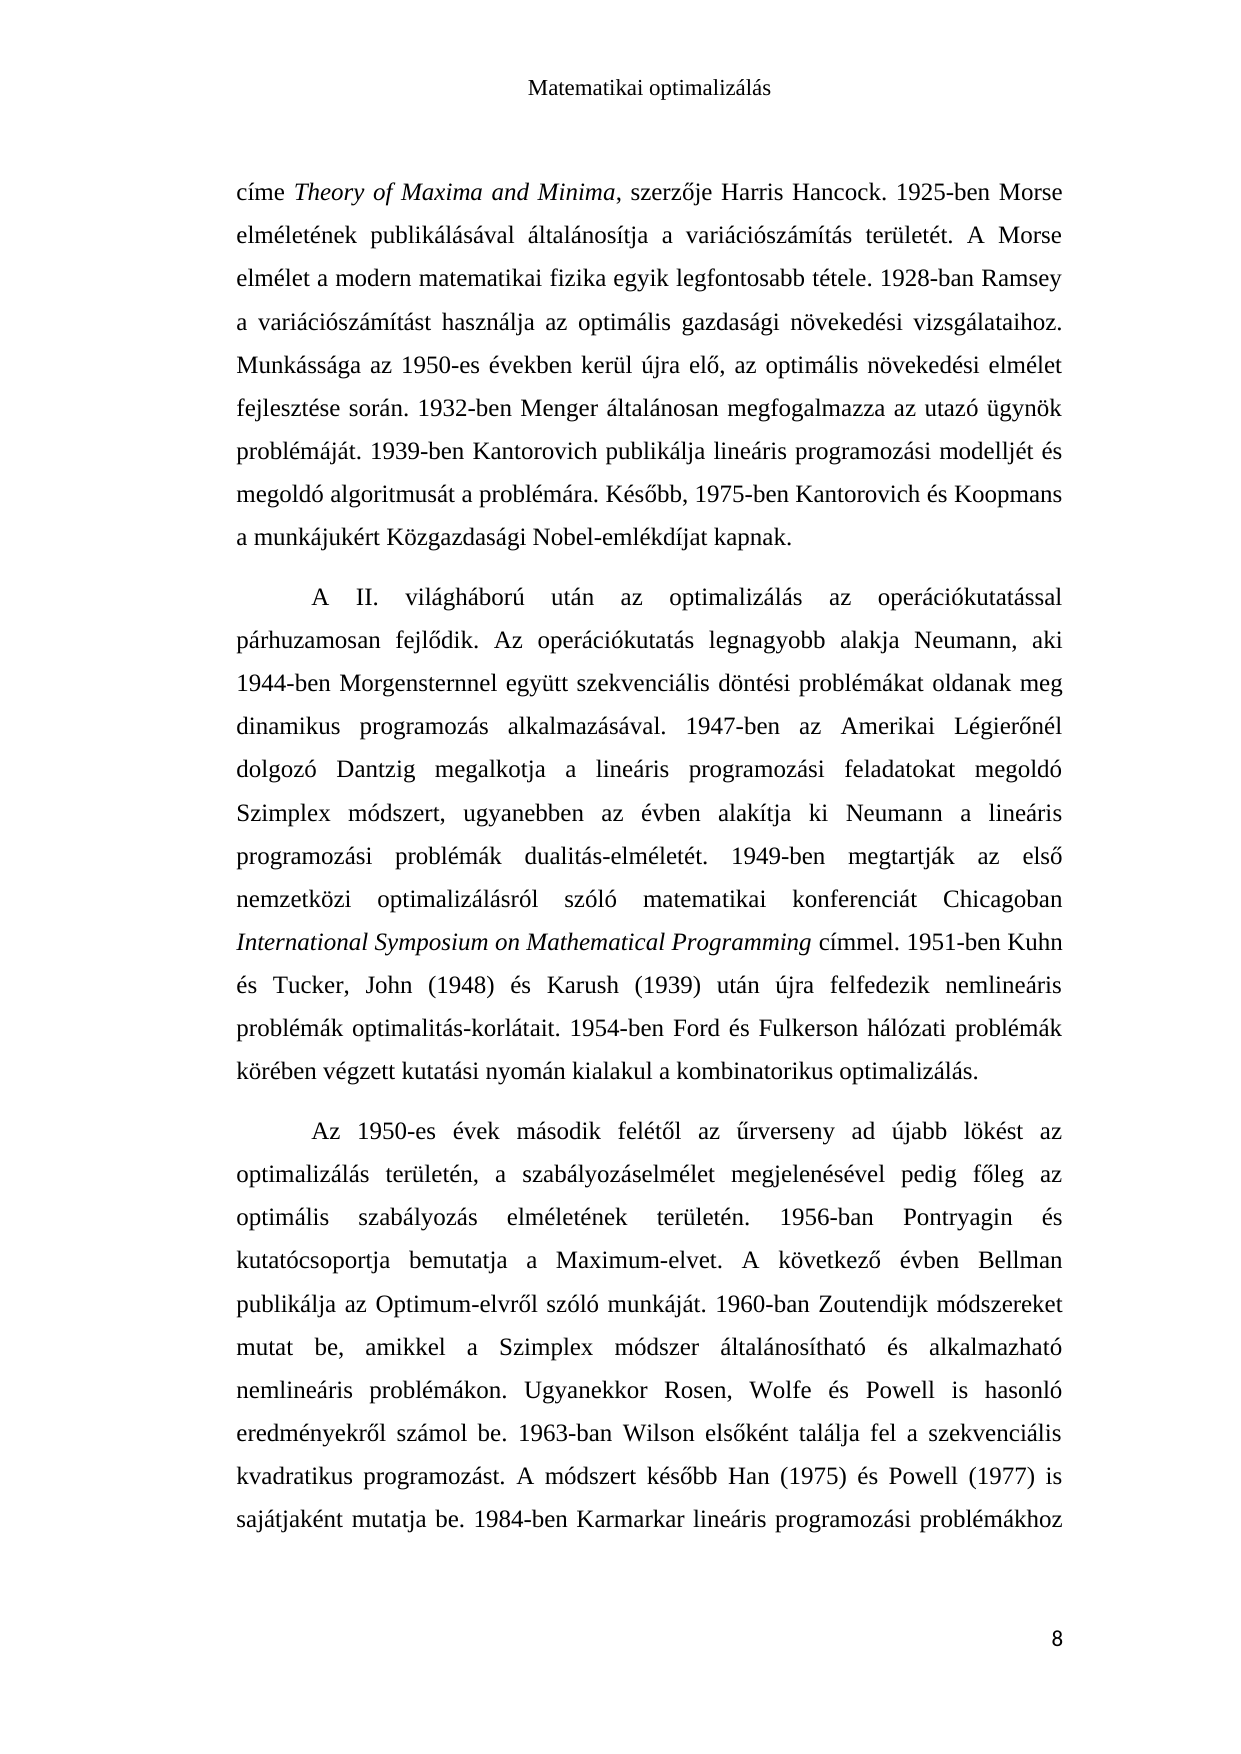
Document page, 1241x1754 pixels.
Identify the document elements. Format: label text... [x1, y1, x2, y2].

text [236, 177, 1063, 551]
text A II. világháború után az optimalizálás az operációkutatással párhuzamosan fejlődik. Az operációkutatás legnagyobb alakja Neumann, aki 1944-ben Morgensternnel együtt szekvenciális döntési problémákat oldanak meg dinamikus programozás alkalmazásával. 1947-ben az Amerikai Légierőnél dolgozó Dantzig megalkotja a lineáris programozási feladatokat megoldó Szimplex módszert, ugyanebben az évben alakítja ki Neumann a lineáris programozási problémák dualitás-elméletét. 1949-ben megtartják az első nemzetközi optimalizálásról szóló matematikai konferenciát Chicagoban International Symposium on Mathematical Programming címmel. 1951-ben Kuhn és Tucker, John (1948) és Karush (1939) után újra felfedezik nemlineáris problémák optimalitás-korlátait. 1954-ben Ford és Fulkerson hálózati problémák körében végzett kutatási nyomán kialakul a kombinatorikus optimalizálás. [236, 582, 1063, 1085]
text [236, 1116, 1063, 1533]
